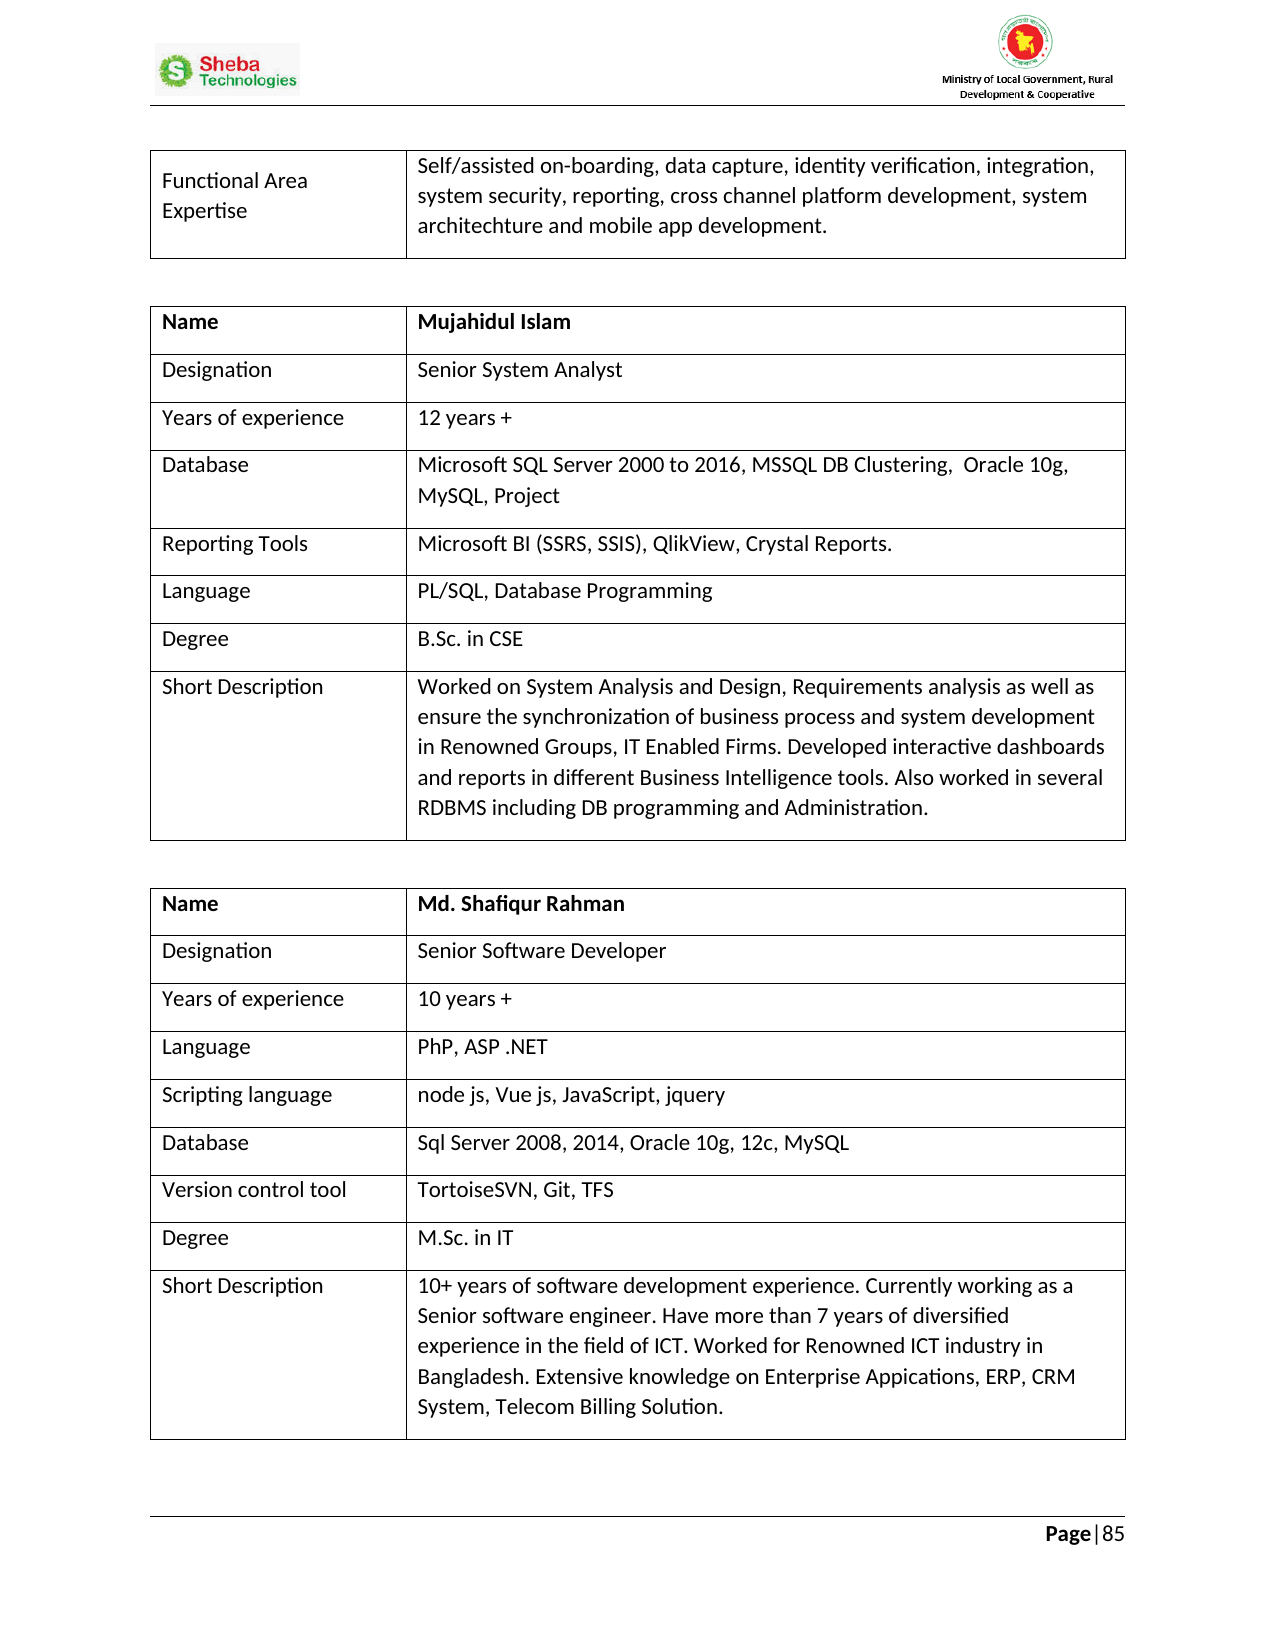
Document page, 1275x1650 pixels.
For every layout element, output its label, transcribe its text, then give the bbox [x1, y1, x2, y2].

picture [154, 43, 300, 96]
table_cell Version control tool [151, 1176, 406, 1222]
table_cell Scripting language [151, 1080, 406, 1127]
table_cell Database [151, 451, 406, 528]
table_cell Functional Area Expertise [151, 151, 406, 258]
table_cell Microsoft SQL Server 2000 to 2016, MSSQL DB Clustering, Oracle 10g, MySQL, Project [407, 451, 1125, 528]
table_cell node js, Vue js, JavaScript, jquery [407, 1080, 1125, 1127]
table_cell Degree [151, 1223, 406, 1270]
table_cell Years of experience [151, 984, 406, 1031]
table_cell Worked on System Analysis and Design, Requirements analysis as well as ensure the synchronization of business process and system development in Renowned Groups, IT Enabled Firms. Developed interactive dashboards and reports in different Business Intelligence tools. Also worked in several RDBMS including DB programming and Administration. [407, 672, 1125, 840]
table_cell Database [151, 1128, 406, 1174]
table_cell 10+ years of software development experience. Currently working as a Senior software engineer. Have more than 7 years of diversified experience in the field of ICT. Worked for Renowned ICT industry in Bangladesh. Extensive knowledge on Enterprise Appications, ERP, CRM System, Telecom Billing Solution. [407, 1271, 1125, 1439]
table_cell Years of experience [151, 403, 406, 449]
table_cell Sql Server 2008, 2014, Oracle 10g, 12c, MySQL [407, 1128, 1125, 1174]
table_cell Language [151, 576, 406, 623]
table_cell 10 years + [407, 984, 1125, 1031]
table_header Name [151, 307, 406, 354]
table_cell Designation [151, 936, 406, 983]
table_cell B.Sc. in CSE [407, 624, 1125, 671]
picture [937, 10, 1117, 101]
table_header Mujahidul Islam [407, 307, 1125, 354]
table_cell Senior Software Developer [407, 936, 1125, 983]
table_cell Short Description [151, 1271, 406, 1439]
table_cell Short Description [151, 672, 406, 840]
table_cell Senior System Analyst [407, 355, 1125, 402]
table_cell Reporting Tools [151, 529, 406, 575]
table_cell PhP, ASP .NET [407, 1032, 1125, 1079]
table_header Md. Shafiqur Rahman [407, 889, 1125, 935]
table_cell TortoiseSVN, Git, TFS [407, 1176, 1125, 1222]
table_header Name [151, 889, 406, 935]
table_cell 12 years + [407, 403, 1125, 449]
table_cell Microsoft BI (SSRS, SSIS), QlikView, Crystal Reports. [407, 529, 1125, 575]
table_cell Designation [151, 355, 406, 402]
table_cell Self/assisted on-boarding, data capture, identity verification, integration, system security, reporting, cross channel platform development, system architechture and mobile app development. [407, 151, 1125, 258]
table_cell Language [151, 1032, 406, 1079]
table_cell PL/SQL, Database Programming [407, 576, 1125, 623]
table_cell Degree [151, 624, 406, 671]
table_cell M.Sc. in IT [407, 1223, 1125, 1270]
